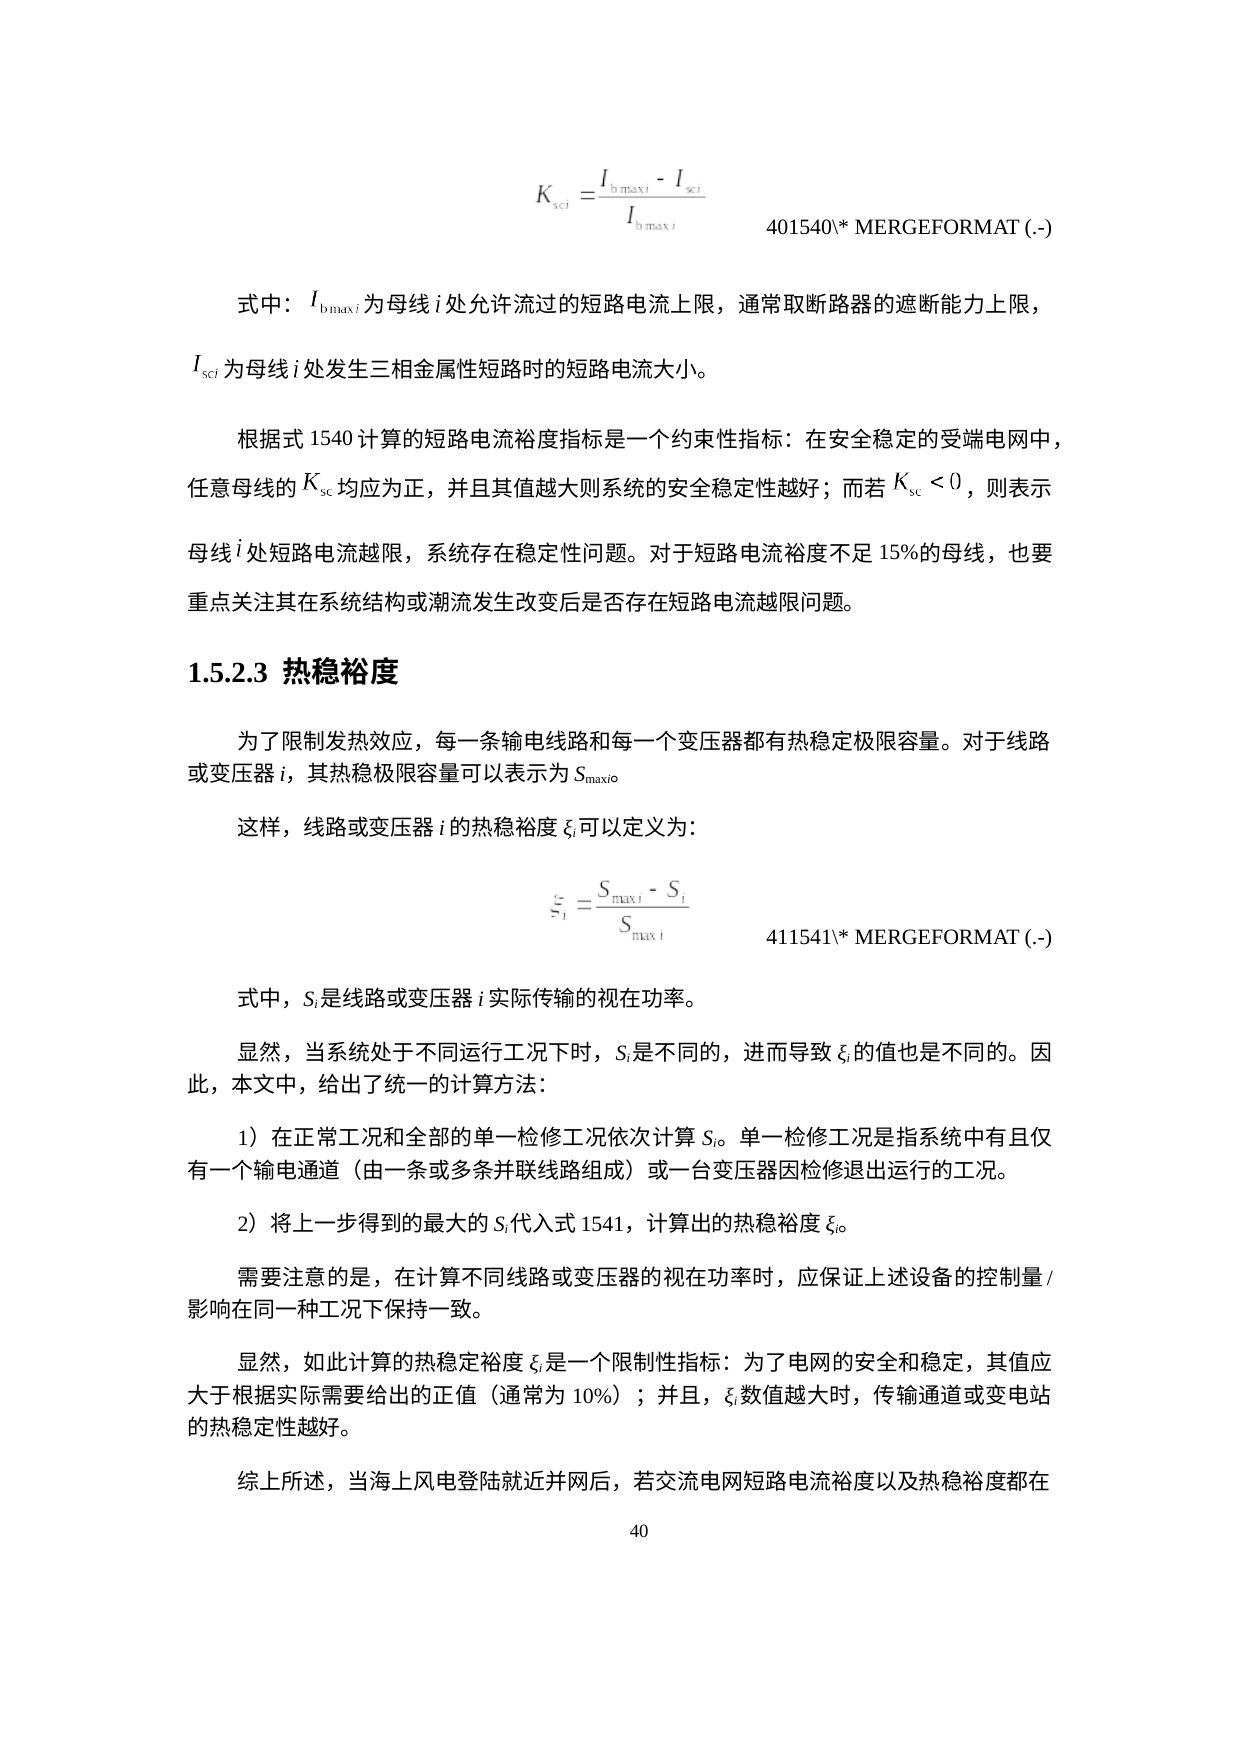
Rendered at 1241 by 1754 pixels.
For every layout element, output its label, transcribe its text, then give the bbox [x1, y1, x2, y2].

text 式中，Si是线路或变压器i实际传输的视在功率。 [187, 981, 1053, 1013]
text 显然，如此计算的热稳定裕度ξi是一个限制性指标：为了电网的安全和稳定，其值应大于根据实际需要给出的正值（通常为10%）；并且，ξi数值越大时，传输通道或变电站的热稳定性越好。 [187, 1345, 1053, 1442]
text 为了限制发热效应，每一条输电线路和每一个变压器都有热稳定极限容量。对于线路或变压器i，其热稳极限容量可以表示为Smaxi。 [187, 723, 1053, 788]
text 式中：为母线处允许流过的短路电流上限，通常取断路器的遮断能力上限，为母线处发生三相金属性短路时的短路电流大小。 [187, 271, 1053, 401]
text 需要注意的是，在计算不同线路或变压器的视在功率时，应保证上述设备的控制量/影响在同一种工况下保持一致。 [187, 1259, 1053, 1324]
subtitle 热稳裕度 [187, 637, 1053, 702]
text 1）在正常工况和全部的单一检修工况依次计算Si。单一检修工况是指系统中有且仅有一个输电通道（由一条或多条并联线路组成）或一台变压器因检修退出运行的工况。 [187, 1120, 1053, 1185]
text 2）将上一步得到的最大的Si代入式，计算出的热稳裕度ξi。 [187, 1206, 1053, 1238]
text 显然，当系统处于不同运行工况下时，Si是不同的，进而导致ξi的值也是不同的。因此，本文中，给出了统一的计算方法： [187, 1034, 1053, 1099]
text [187, 1463, 1053, 1496]
text 根据式计算的短路电流裕度指标是一个约束性指标：在安全稳定的受端电网中，任意母线的均应为正，并且其值越大则系统的安全稳定性越好；而若，则表示母线处短路电流越限，系统存在稳定性问题。对于短路电流裕度不足15%的母线，也要重点关注其在系统结构或潮流发生改变后是否存在短路电流越限问题。 [187, 422, 1053, 617]
text 这样，线路或变压器i的热稳裕度ξi可以定义为： [187, 809, 1053, 842]
